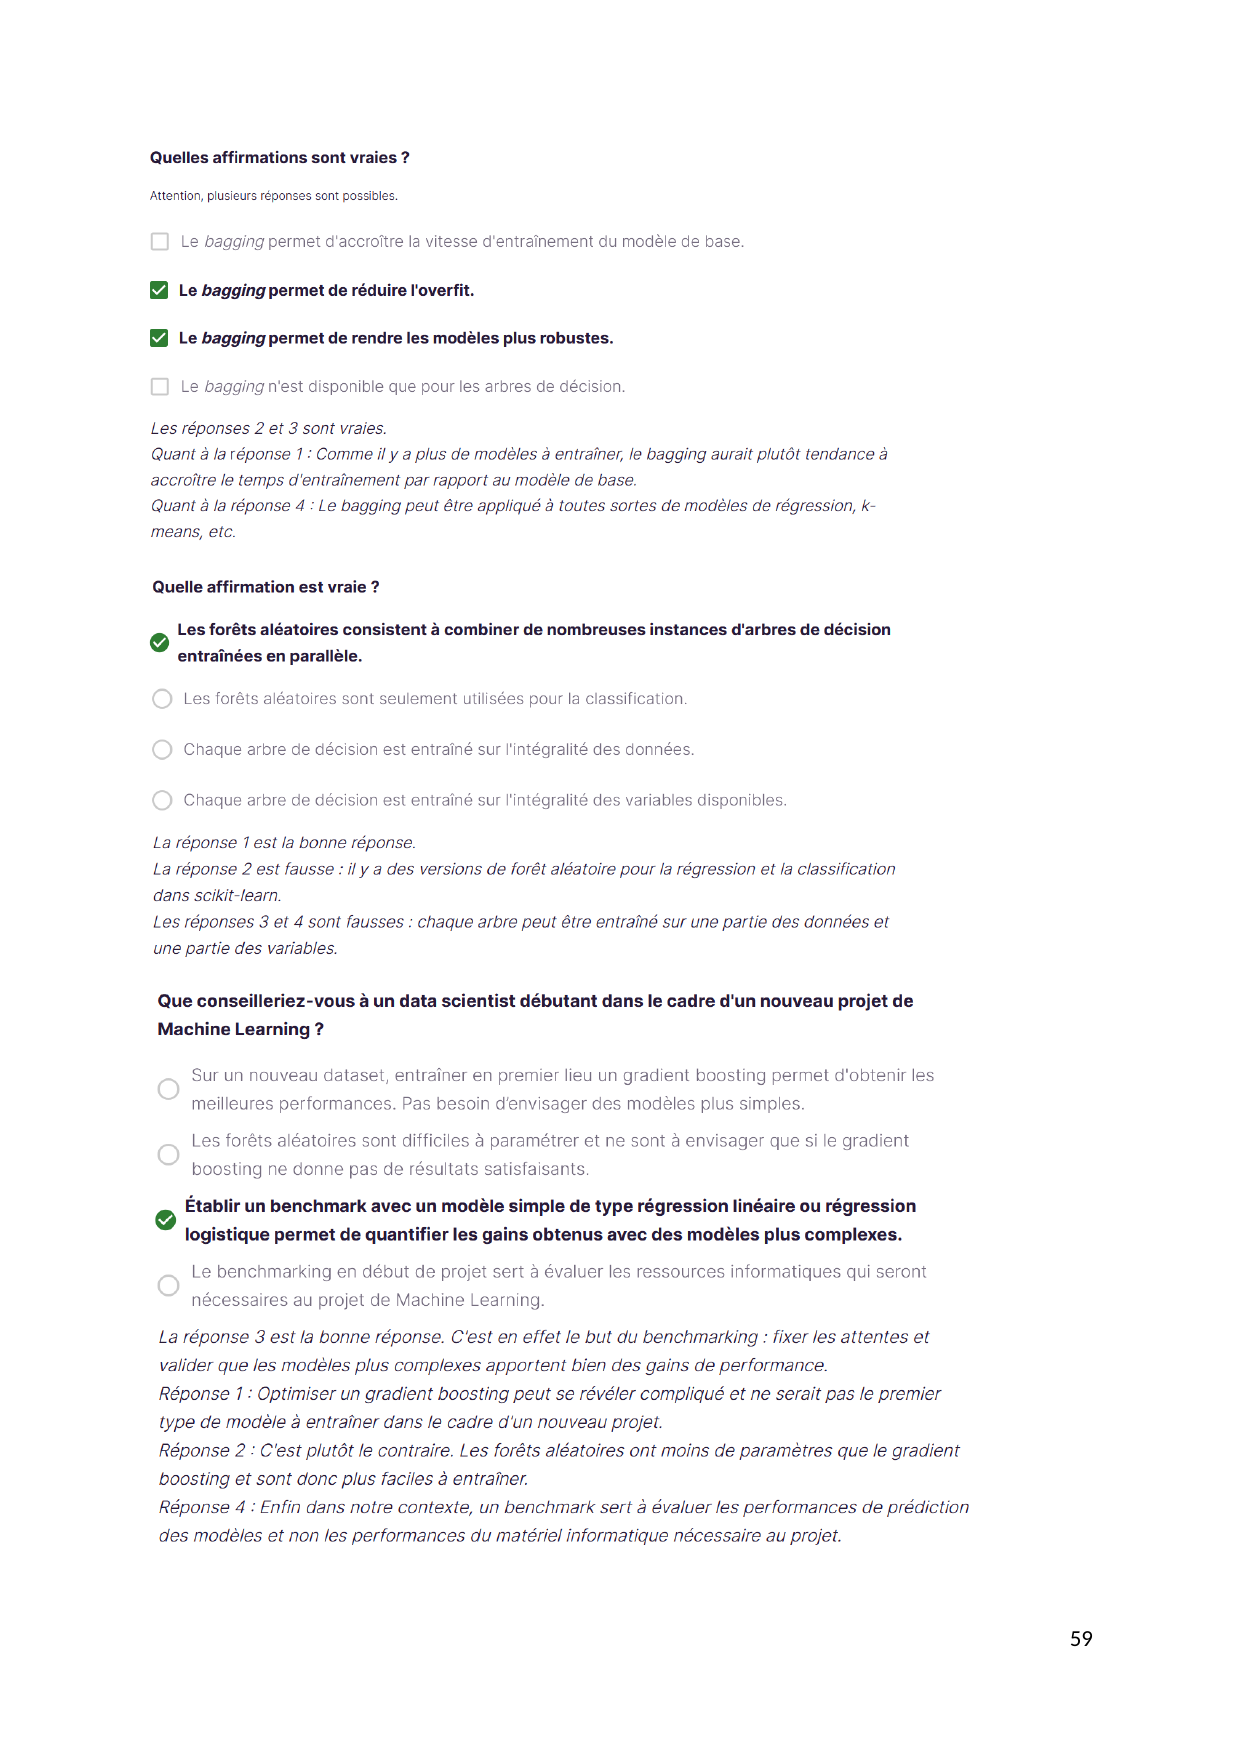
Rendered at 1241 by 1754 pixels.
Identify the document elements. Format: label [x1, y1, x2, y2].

picture [147, 147, 902, 556]
picture [147, 574, 902, 969]
picture [147, 987, 982, 1563]
